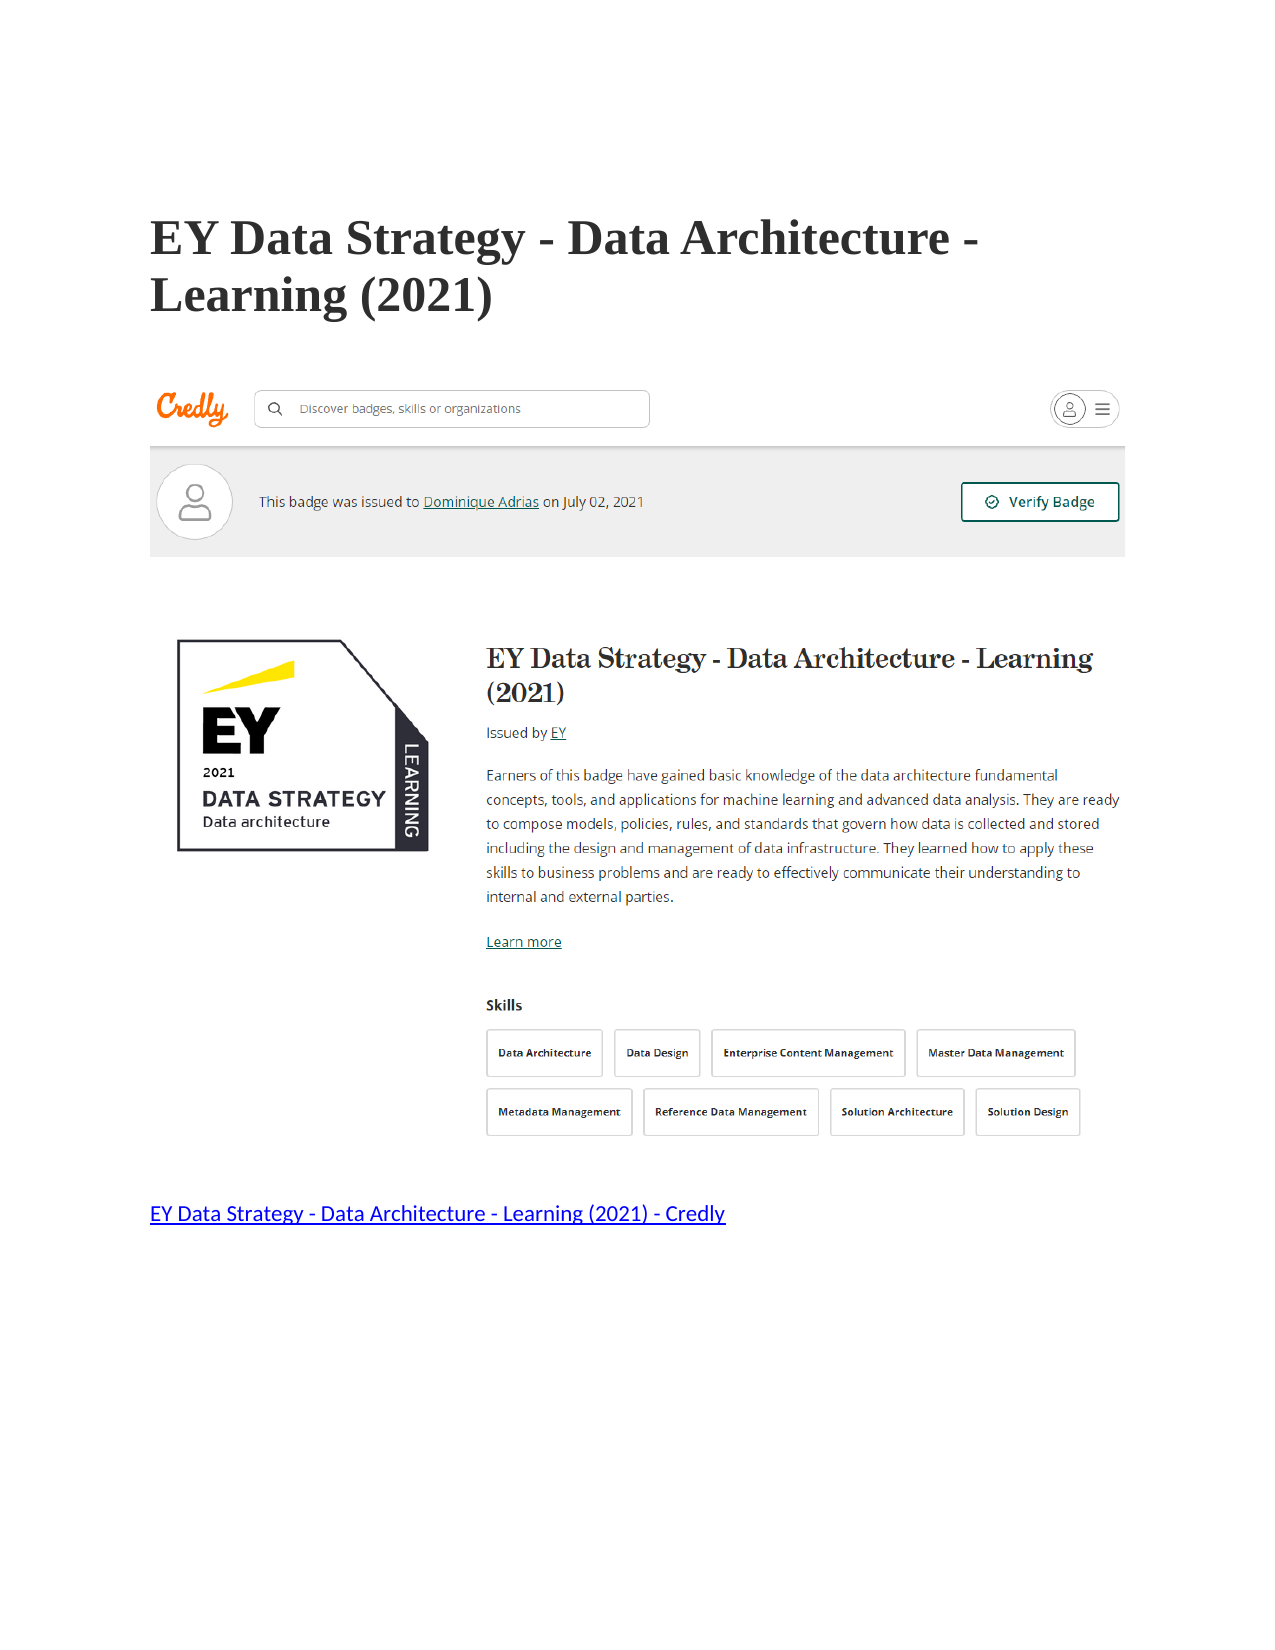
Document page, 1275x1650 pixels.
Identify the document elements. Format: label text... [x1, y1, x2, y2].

text EY Data Strategy - Data Architecture - Learning (2021) - Credly [150, 1199, 1125, 1227]
picture [150, 380, 1125, 1142]
subtitle EY Data Strategy - Data Architecture - Learning (2021) [150, 207, 1125, 322]
